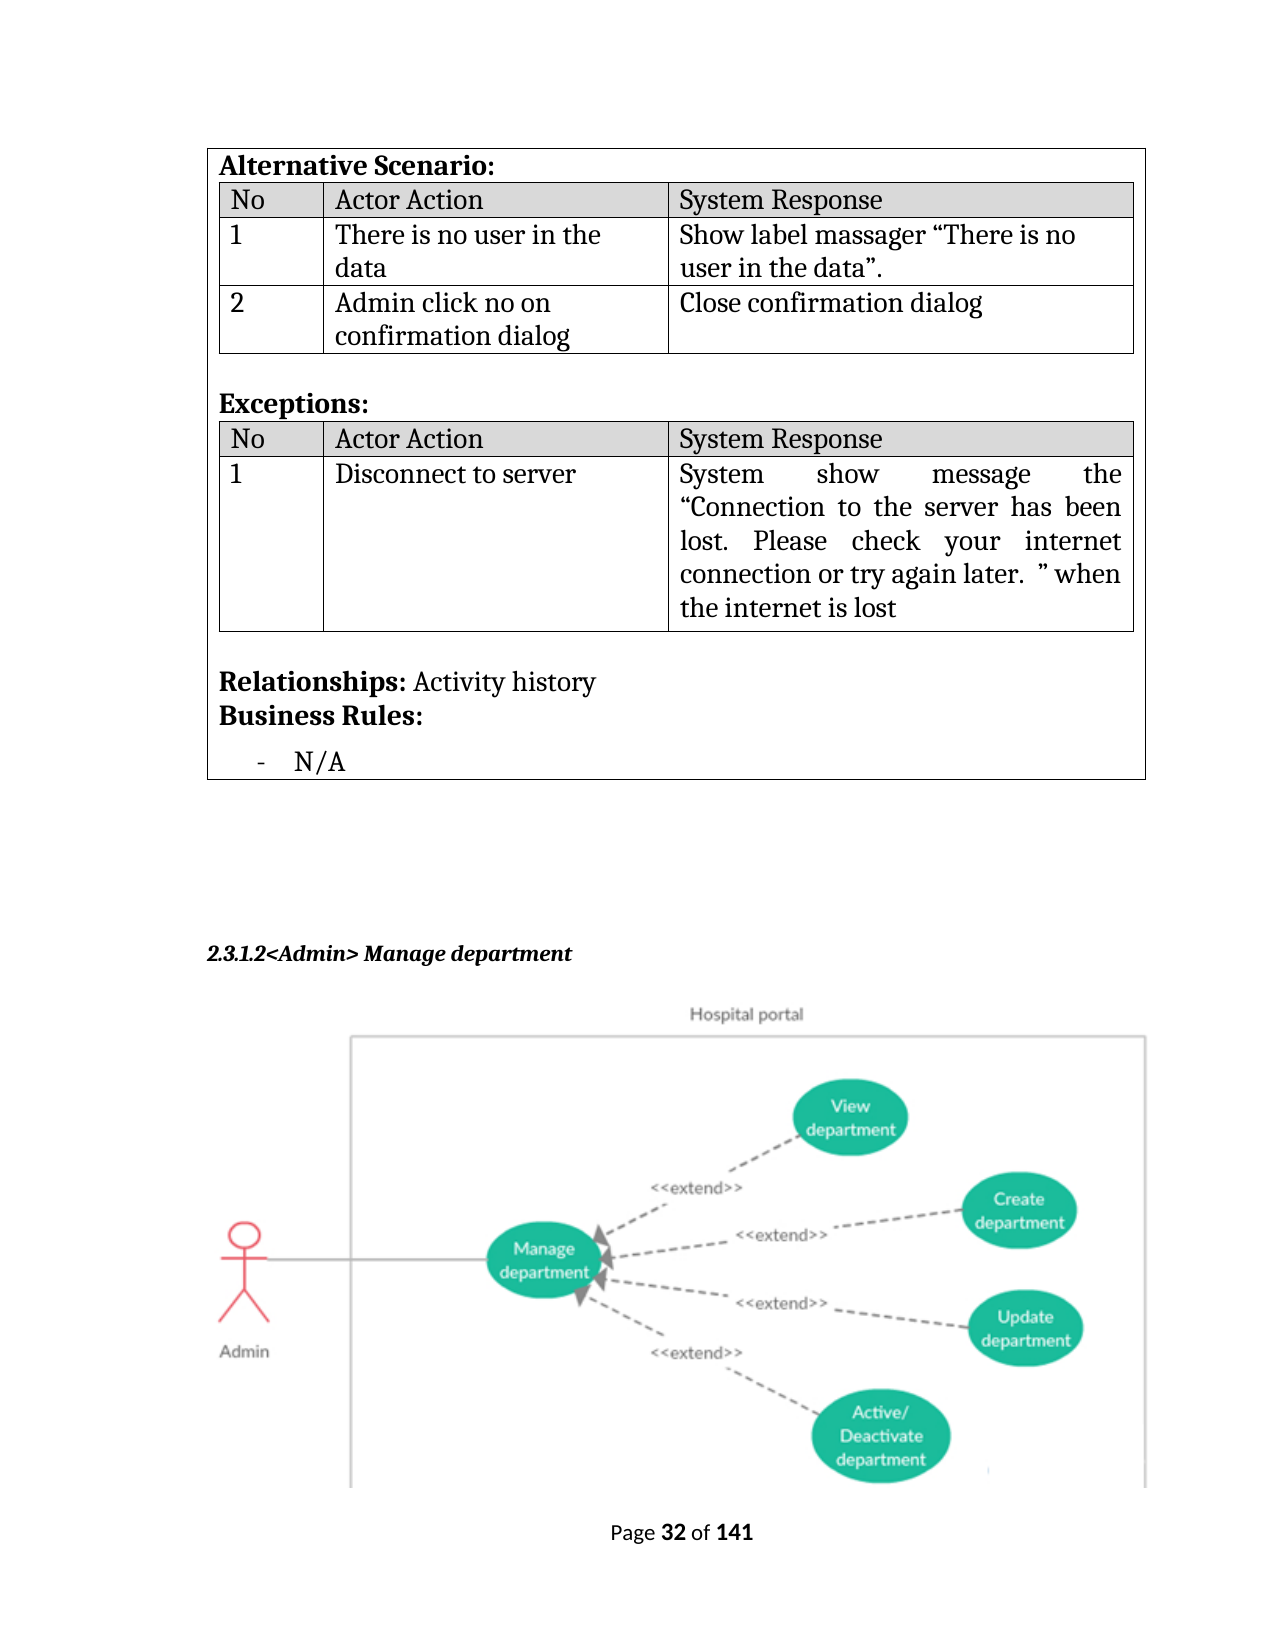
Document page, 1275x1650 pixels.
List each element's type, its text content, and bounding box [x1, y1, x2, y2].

picture [206, 992, 1152, 1488]
text 2.3.1.2<Admin> Manage department [207, 941, 1157, 967]
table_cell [208, 149, 1145, 778]
